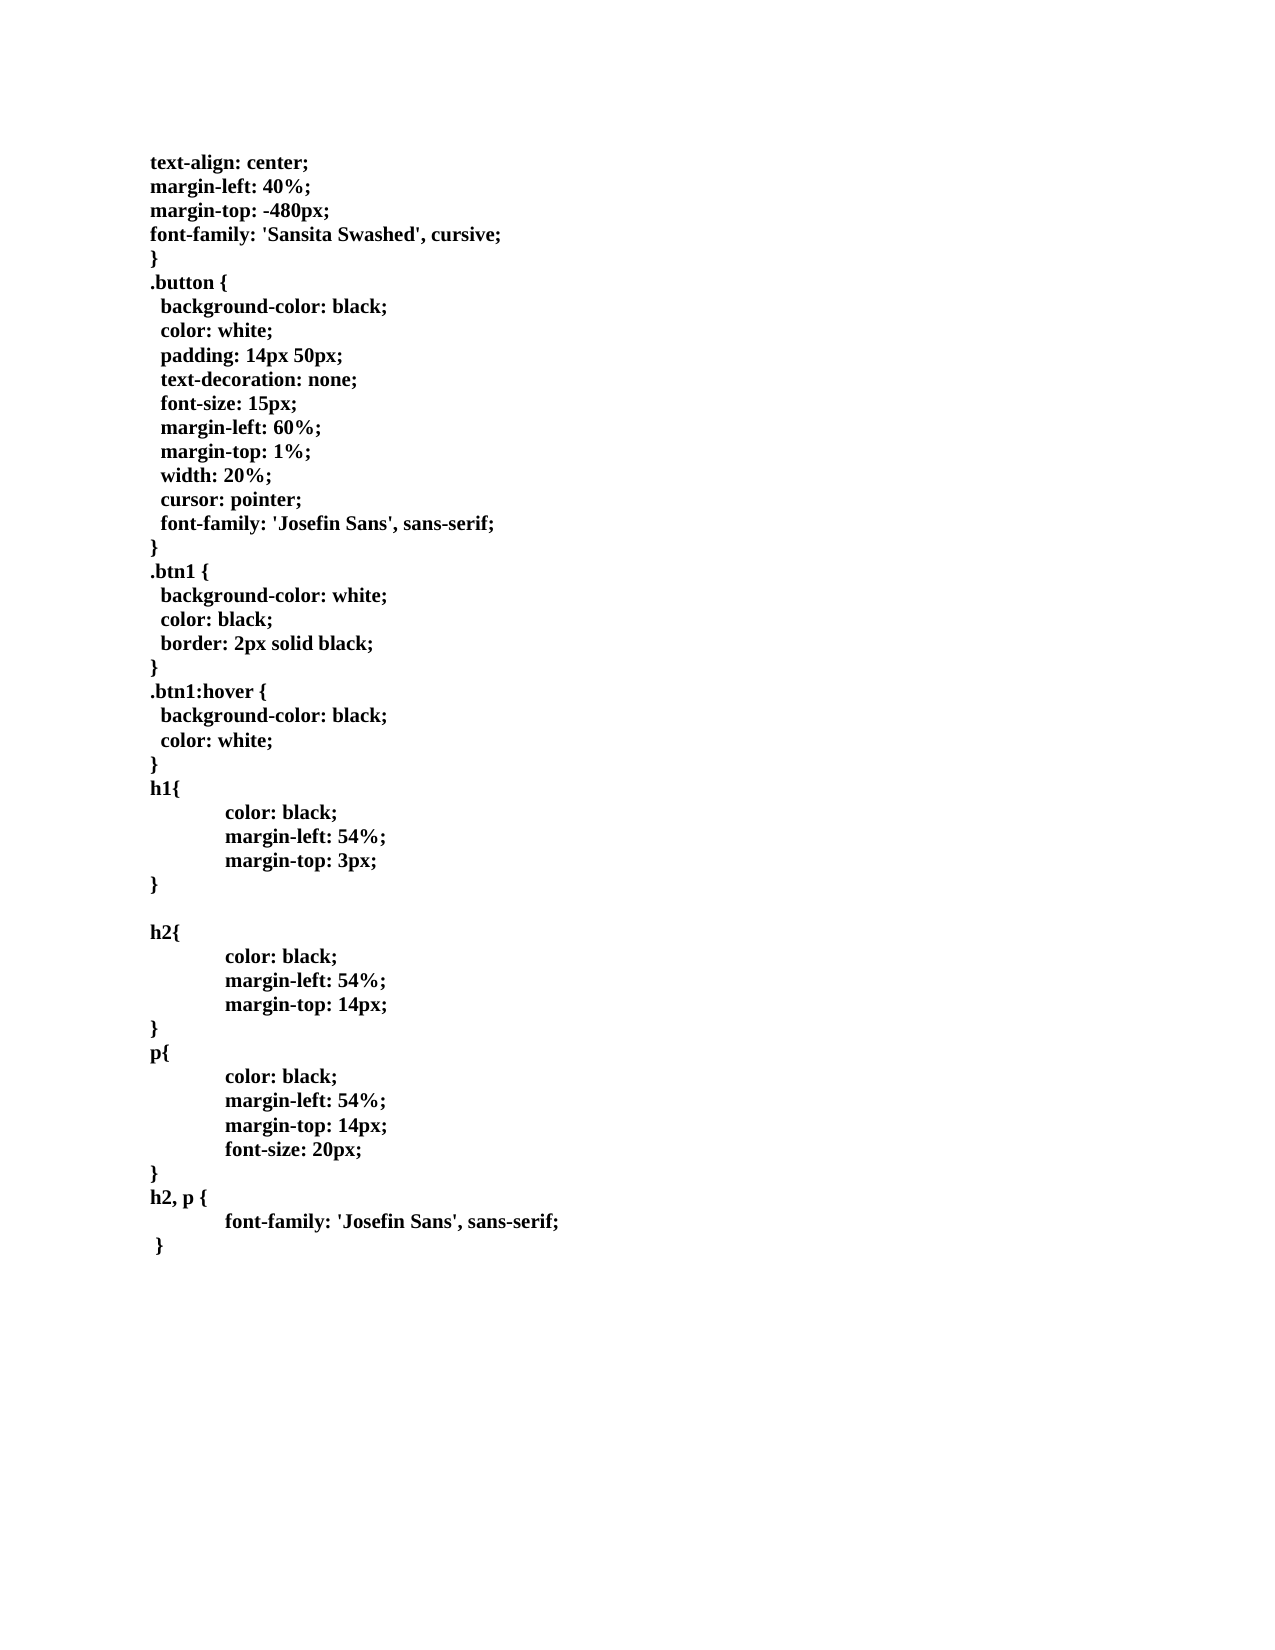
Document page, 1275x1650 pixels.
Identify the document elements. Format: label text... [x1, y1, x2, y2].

text margin-left: 54%; [150, 968, 1125, 992]
text } [150, 655, 1125, 679]
text color: white; [150, 318, 1125, 342]
text } [150, 246, 1125, 270]
text } [150, 872, 1125, 896]
text padding: 14px 50px; [150, 342, 1125, 367]
text font-family: 'Josefin Sans', sans-serif; [150, 1209, 1125, 1233]
text font-size: 20px; [150, 1137, 1125, 1161]
text text-decoration: none; [150, 367, 1125, 391]
text font-family: 'Sansita Swashed', cursive; [150, 222, 1125, 246]
text } [150, 1161, 1125, 1185]
text } [150, 1233, 1125, 1257]
text border: 2px solid black; [150, 631, 1125, 655]
text cursor: pointer; [150, 487, 1125, 511]
text margin-left: 54%; [150, 824, 1125, 848]
text margin-top: 3px; [150, 848, 1125, 872]
text } [150, 752, 1125, 776]
text } [150, 535, 1125, 559]
text font-size: 15px; [150, 391, 1125, 415]
text color: black; [150, 607, 1125, 631]
text .button { [150, 270, 1125, 294]
text margin-left: 60%; [150, 415, 1125, 439]
text margin-left: 40%; [150, 174, 1125, 198]
text width: 20%; [150, 463, 1125, 487]
text p{ [150, 1040, 1125, 1064]
text .btn1 { [150, 559, 1125, 583]
text h1{ [150, 776, 1125, 800]
text color: white; [150, 727, 1125, 752]
text h2{ [150, 920, 1125, 944]
text margin-top: 14px; [150, 992, 1125, 1016]
text } [150, 1016, 1125, 1040]
text h2, p { [150, 1185, 1125, 1209]
text color: black; [150, 800, 1125, 824]
text text-align: center; [150, 150, 1125, 174]
text margin-top: -480px; [150, 198, 1125, 222]
text margin-top: 14px; [150, 1112, 1125, 1137]
text color: black; [150, 944, 1125, 968]
text font-family: 'Josefin Sans', sans-serif; [150, 511, 1125, 535]
text margin-top: 1%; [150, 439, 1125, 463]
text background-color: black; [150, 703, 1125, 727]
text background-color: black; [150, 294, 1125, 318]
text background-color: white; [150, 583, 1125, 607]
text margin-left: 54%; [150, 1088, 1125, 1112]
text .btn1:hover { [150, 679, 1125, 703]
text color: black; [150, 1064, 1125, 1088]
